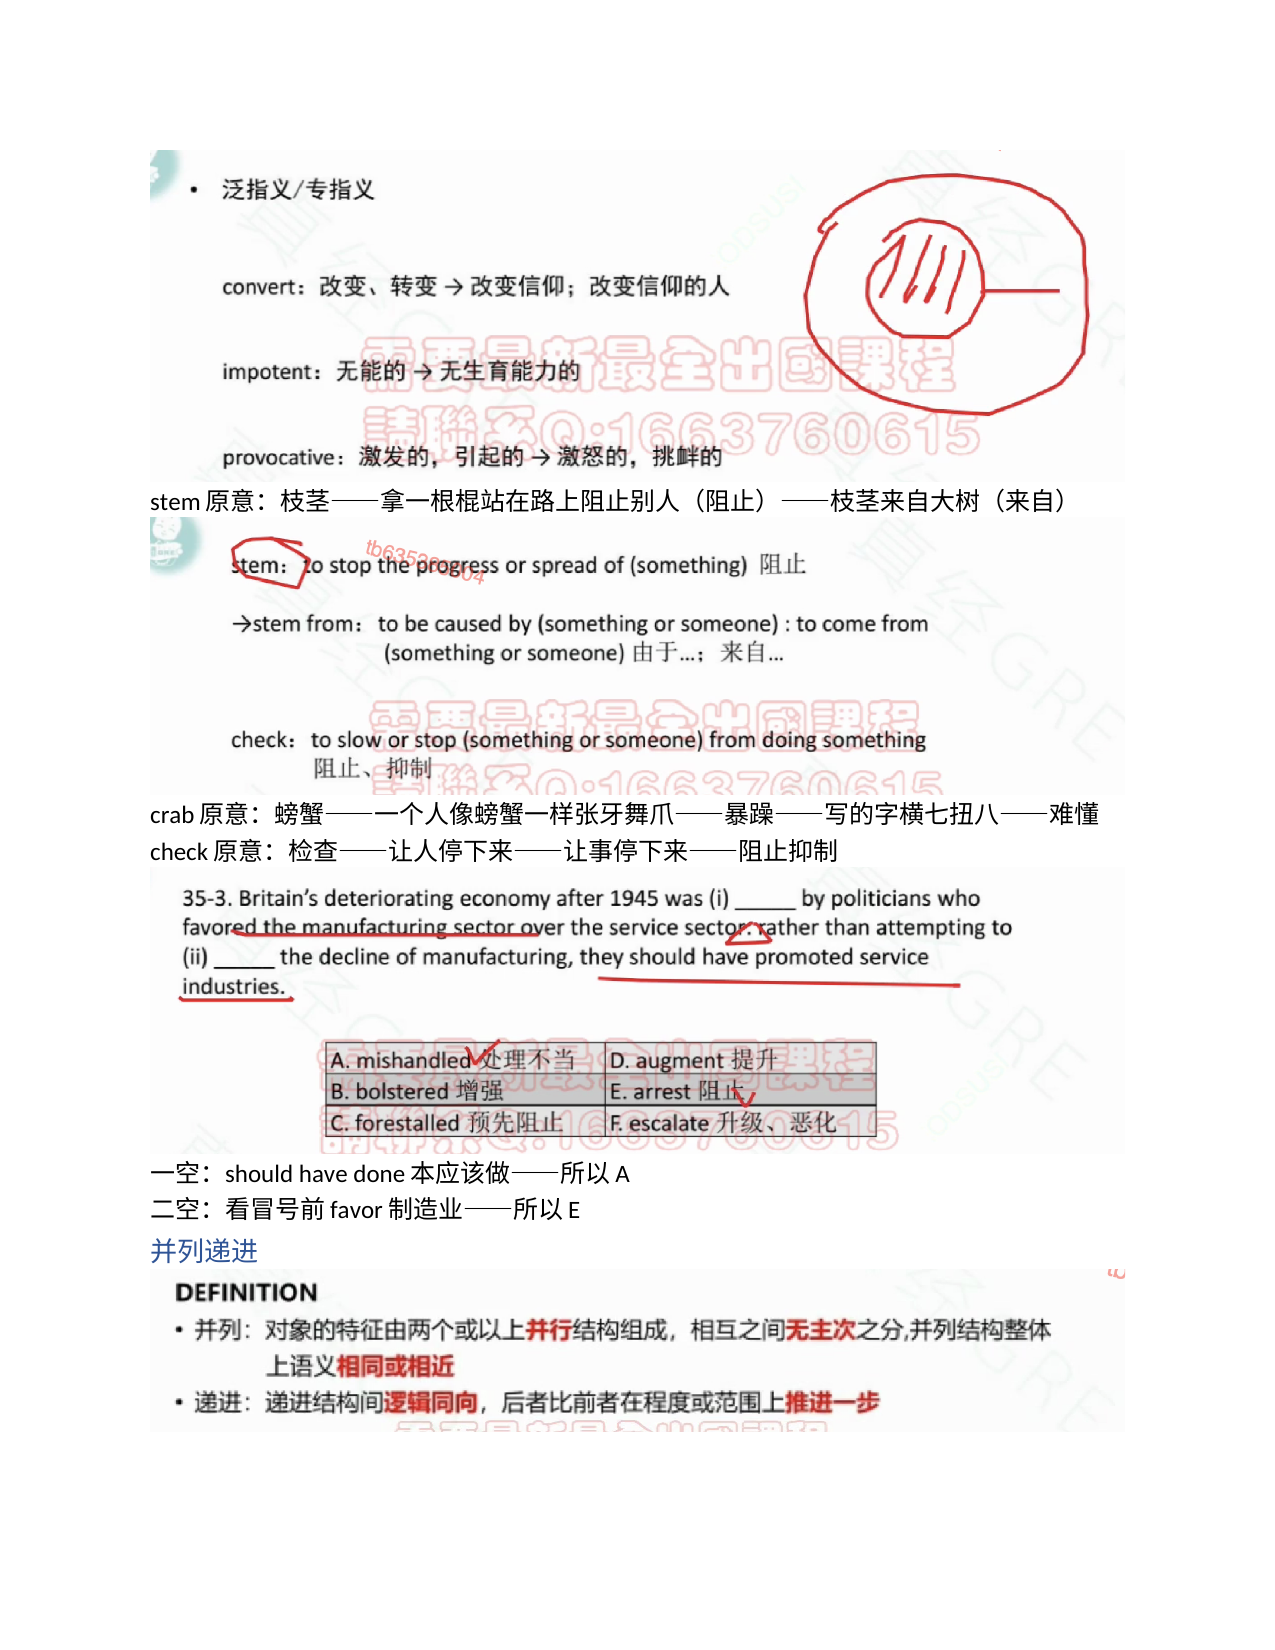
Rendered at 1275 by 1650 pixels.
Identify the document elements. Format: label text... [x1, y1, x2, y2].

text stem原意：枝茎——拿一根棍站在路上阻止别人（阻止）——枝茎来自大树（来自） [150, 482, 1125, 517]
picture [150, 517, 1125, 795]
subtitle 并列递进 [150, 1230, 1125, 1269]
picture [150, 867, 1125, 1154]
picture [150, 150, 1125, 482]
picture [150, 1269, 1125, 1432]
text 一空：should have done本应该做——所以A [150, 1154, 1125, 1190]
text crab原意：螃蟹——一个人像螃蟹一样张牙舞爪——暴躁——写的字横七扭八——难懂 [150, 795, 1125, 831]
text check原意：检查——让人停下来——让事停下来——阻止抑制 [150, 831, 1125, 867]
text 二空：看冒号前favor制造业——所以E [150, 1190, 1125, 1226]
